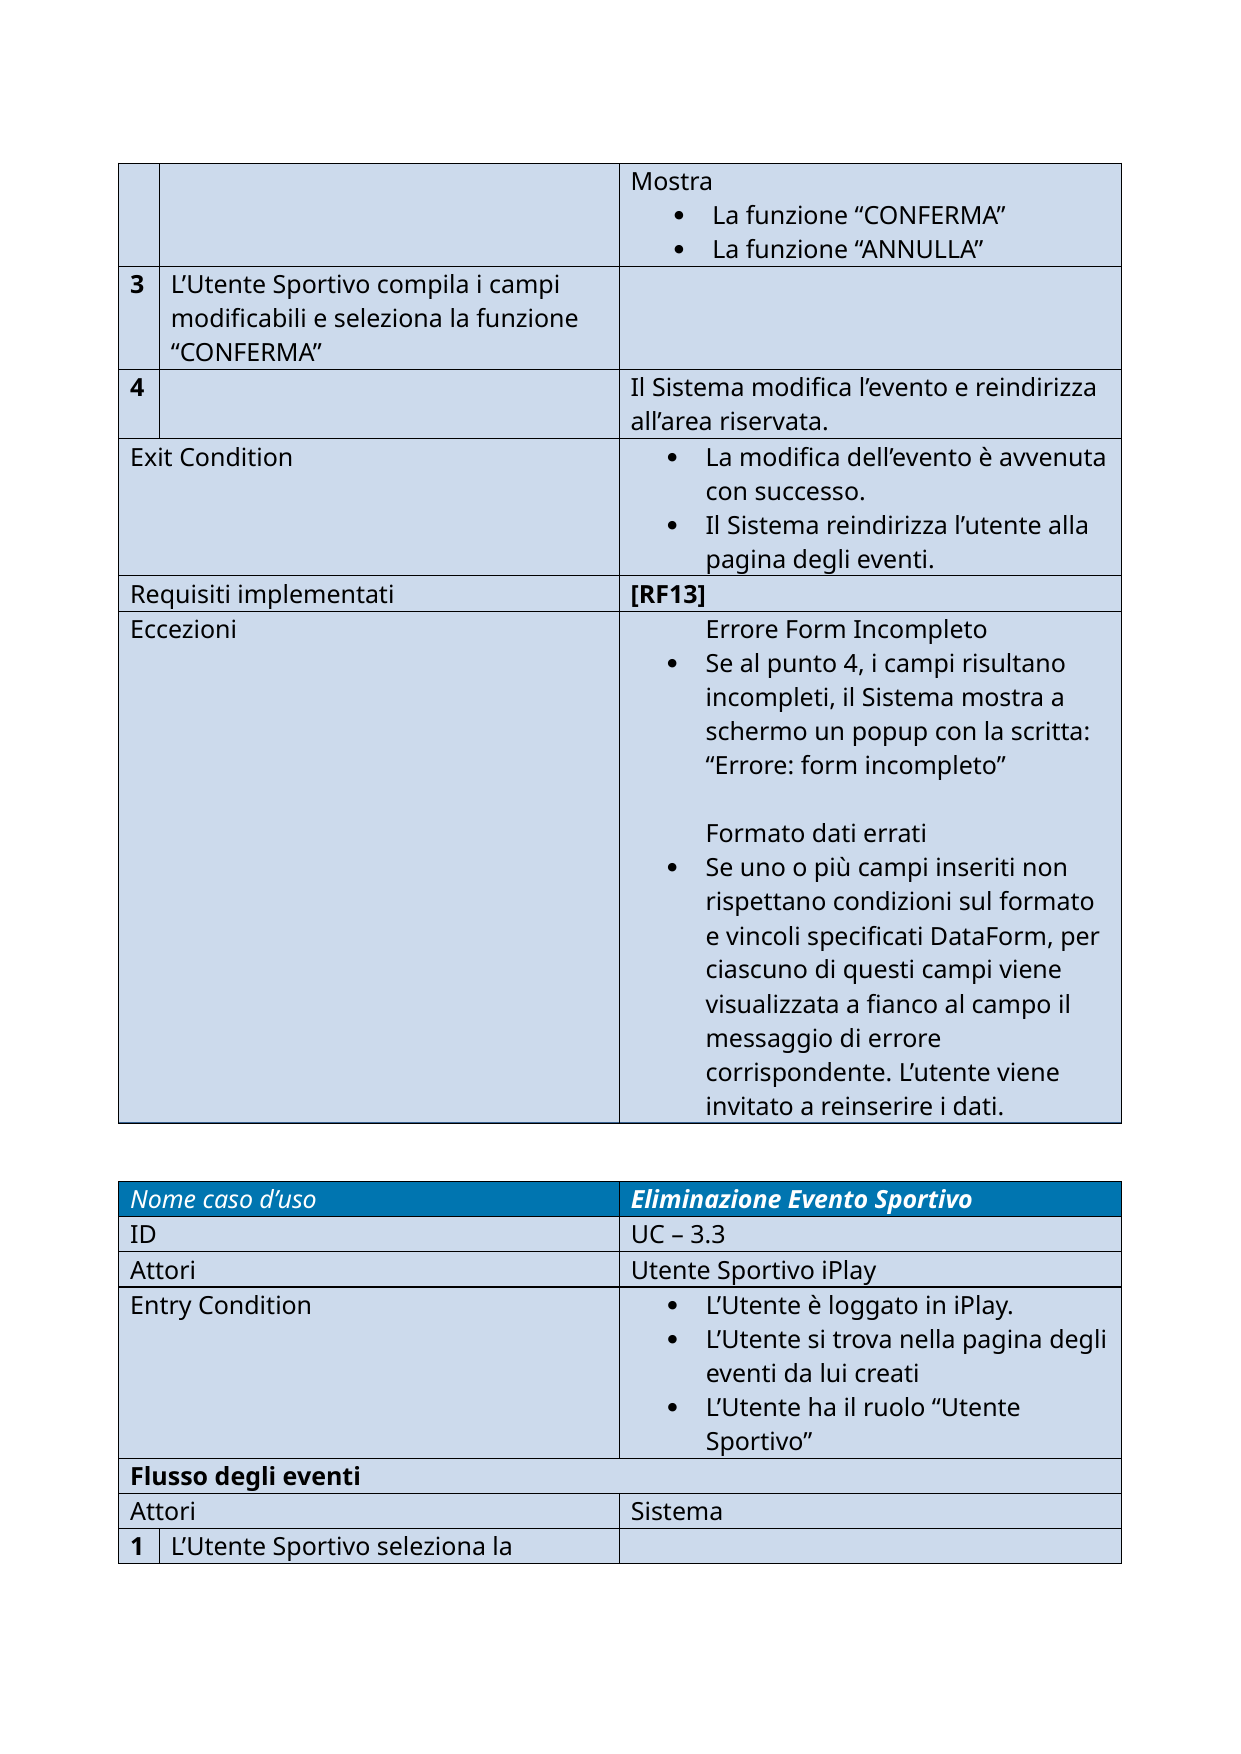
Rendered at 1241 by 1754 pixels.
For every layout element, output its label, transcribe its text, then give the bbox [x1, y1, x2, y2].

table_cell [620, 164, 1121, 266]
table_cell 2 [119, 164, 159, 266]
table_cell 4 [119, 370, 159, 438]
table_cell Errore Form Incompleto Se al punto 4, i campi risultano incompleti, il Sistema mostra a schermo un popup con la scritta: “Errore: form incompleto” Formato dati errati Se uno o più campi inseriti non rispettano condizioni sul formato e vincoli specificati DataForm, per ciascuno di questi campi viene visualizzata a fianco al campo il messaggio di errore corrispondente. L’utente viene invitato a reinserire i dati. [620, 612, 1121, 1122]
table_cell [160, 1529, 619, 1563]
table_cell L’Utente è loggato in iPlay. L’Utente si trova nella pagina degli eventi da lui creati L’Utente ha il ruolo “Utente Sportivo” [620, 1288, 1121, 1458]
table_cell Utente Sportivo iPlay [620, 1252, 1121, 1286]
table_cell [RF13] [620, 576, 1121, 611]
table_cell [620, 1529, 1121, 1563]
table_header Eliminazione Evento Sportivo [620, 1182, 1121, 1216]
table_cell L’Utente Sportivo compila i campi modificabili e seleziona la funzione “CONFERMA” [160, 267, 619, 369]
table_cell Requisiti implementati [119, 576, 619, 611]
table_cell 3 [119, 267, 159, 369]
table_header Nome caso d’uso [119, 1182, 619, 1216]
table_cell Sistema [620, 1494, 1121, 1528]
table_cell UC – 3.3 [620, 1217, 1121, 1251]
table_cell La modifica dell’evento è avvenuta con successo. Il Sistema reindirizza l’utente alla pagina degli eventi. [620, 439, 1121, 575]
table_cell Attori [119, 1494, 619, 1528]
table_cell [160, 370, 619, 438]
table_cell Entry Condition [119, 1288, 619, 1458]
table_cell 1 [119, 1529, 159, 1563]
table_cell Il Sistema modifica l’evento e reindirizza all’area riservata. [620, 370, 1121, 438]
table_cell Flusso degli eventi [119, 1459, 1121, 1493]
table_cell Attori [119, 1252, 619, 1286]
table_cell Exit Condition [119, 439, 619, 575]
table_cell [620, 267, 1121, 369]
table_cell Eccezioni [119, 612, 619, 1122]
table_cell ID [119, 1217, 619, 1251]
table_cell [160, 164, 619, 266]
